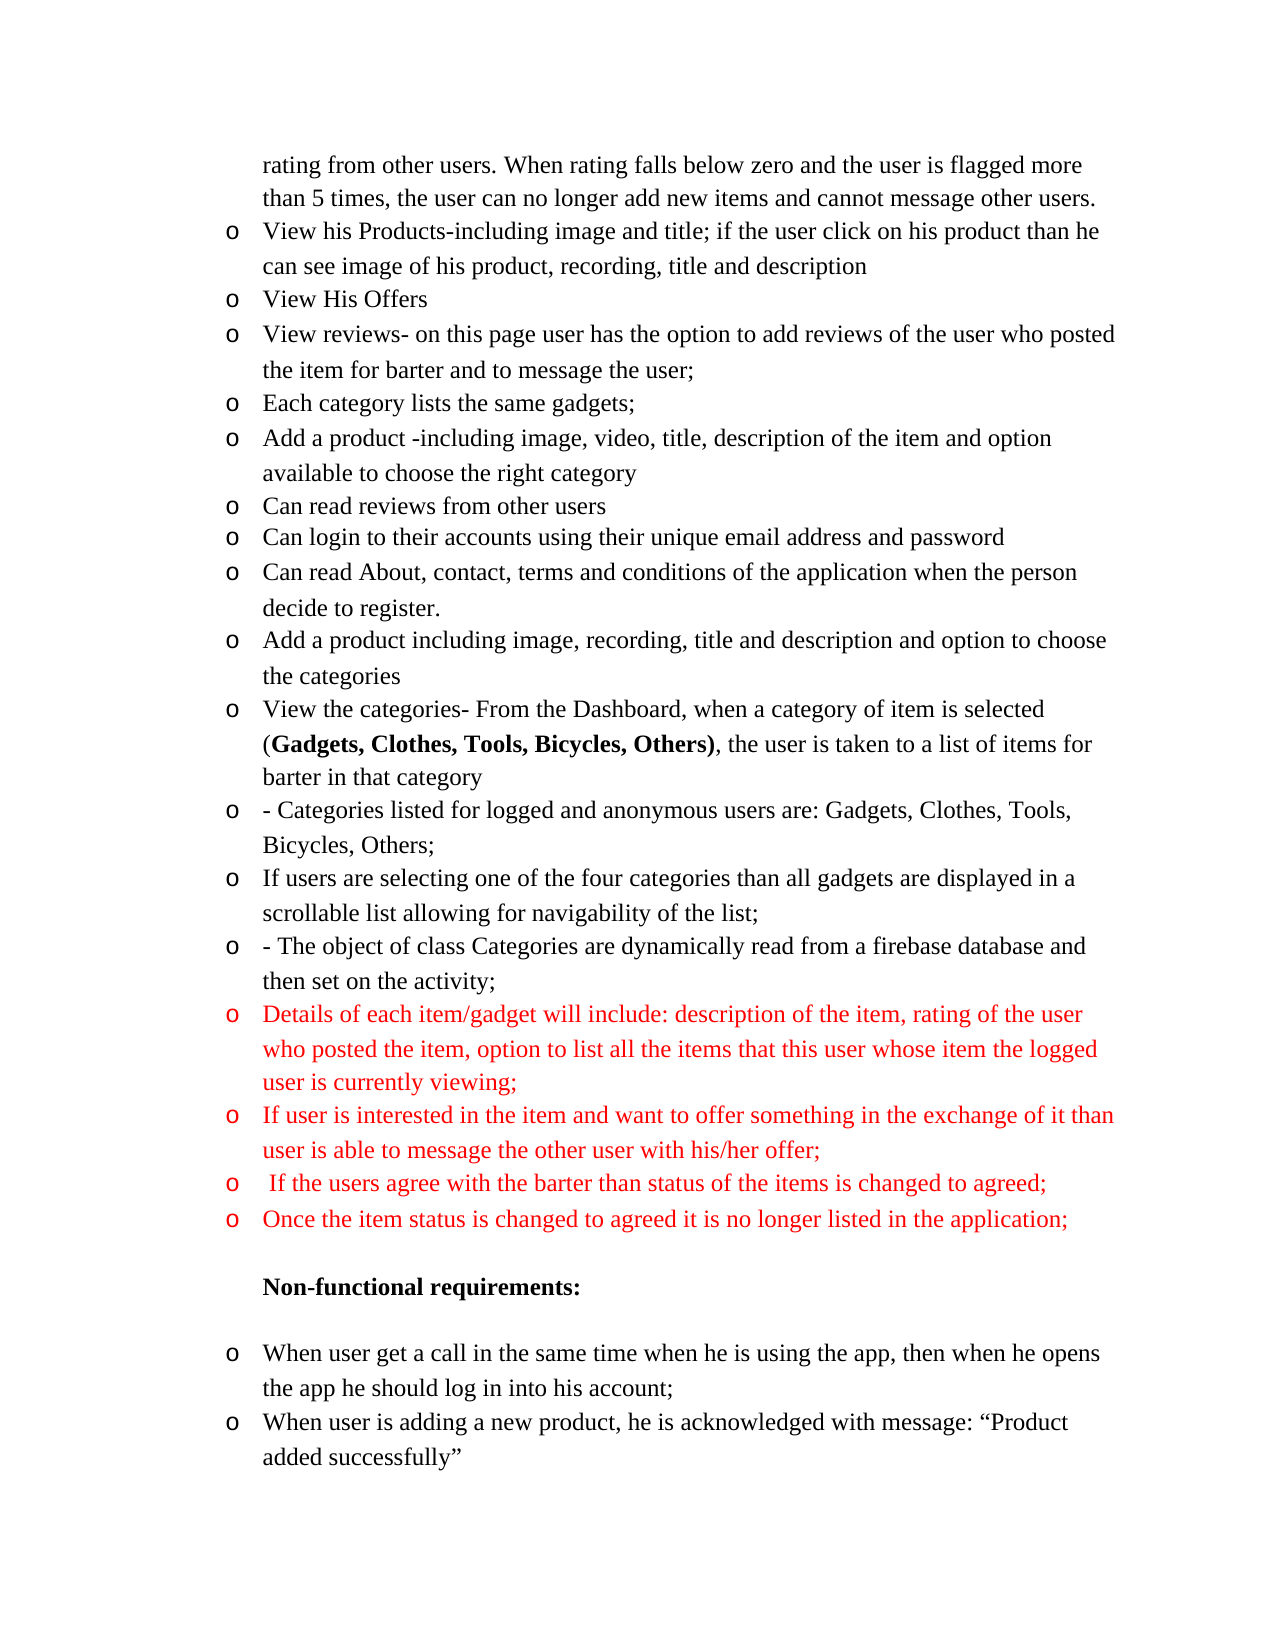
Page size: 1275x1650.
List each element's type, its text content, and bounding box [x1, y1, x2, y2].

list Once the item status is changed to agreed it is no longer listed in the application; [225, 1204, 1125, 1235]
list Each category lists the same gadgets; [225, 388, 1125, 418]
list Details of each item/gadget will include: description of the item, rating of the user who posted the item, option to list all the items that this user whose item the logged user is currently viewing; [225, 999, 1125, 1096]
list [225, 150, 1125, 212]
list Non-functional requirements: [262, 1272, 1125, 1301]
list Add a product including image, recording, title and description and option to choose the categories [225, 626, 1125, 689]
list View his Products-including image and title; if the user click on his product than he can see image of his product, recording, title and description [225, 216, 1125, 280]
list If user is interested in the item and want to offer something in the exchange of it than user is able to message the other user with his/her offer; [225, 1100, 1125, 1164]
list Can read reviews from other users [225, 491, 1125, 522]
list Can read About, contact, terms and conditions of the application when the person decide to register. [225, 557, 1125, 621]
list When user get a call in the same time when he is using the app, then when he opens the app he should log in into his account; [225, 1338, 1125, 1402]
list View reviews- on this page user has the option to add reviews of the user who posted the item for barter and to message the user; [225, 319, 1125, 383]
list View His Offers [225, 284, 1125, 315]
list When user is adding a new product, he is acknowledged with message: “Product added successfully” [225, 1407, 1125, 1470]
list Add a product -including image, video, title, description of the item and option available to choose the right category [225, 423, 1125, 487]
list If users are selecting one of the four categories than all gadgets are displayed in a scrollable list allowing for navigability of the list; [225, 863, 1125, 927]
list - The object of class Categories are dynamically read from a firebase database and then set on the activity; [225, 931, 1125, 995]
list - Categories listed for logged and anonymous users are: Gadgets, Clothes, Tools, Bicycles, Others; [225, 795, 1125, 859]
list View the categories- From the Dashboard, when a category of item is selected (Gadgets, Clothes, Tools, Bicycles, Others), the user is taken to a list of items for barter in that category [225, 694, 1125, 791]
list If the users agree with the barter than status of the items is changed to agreed; [225, 1168, 1125, 1199]
list Can login to their accounts using their unique email address and password [225, 522, 1125, 553]
